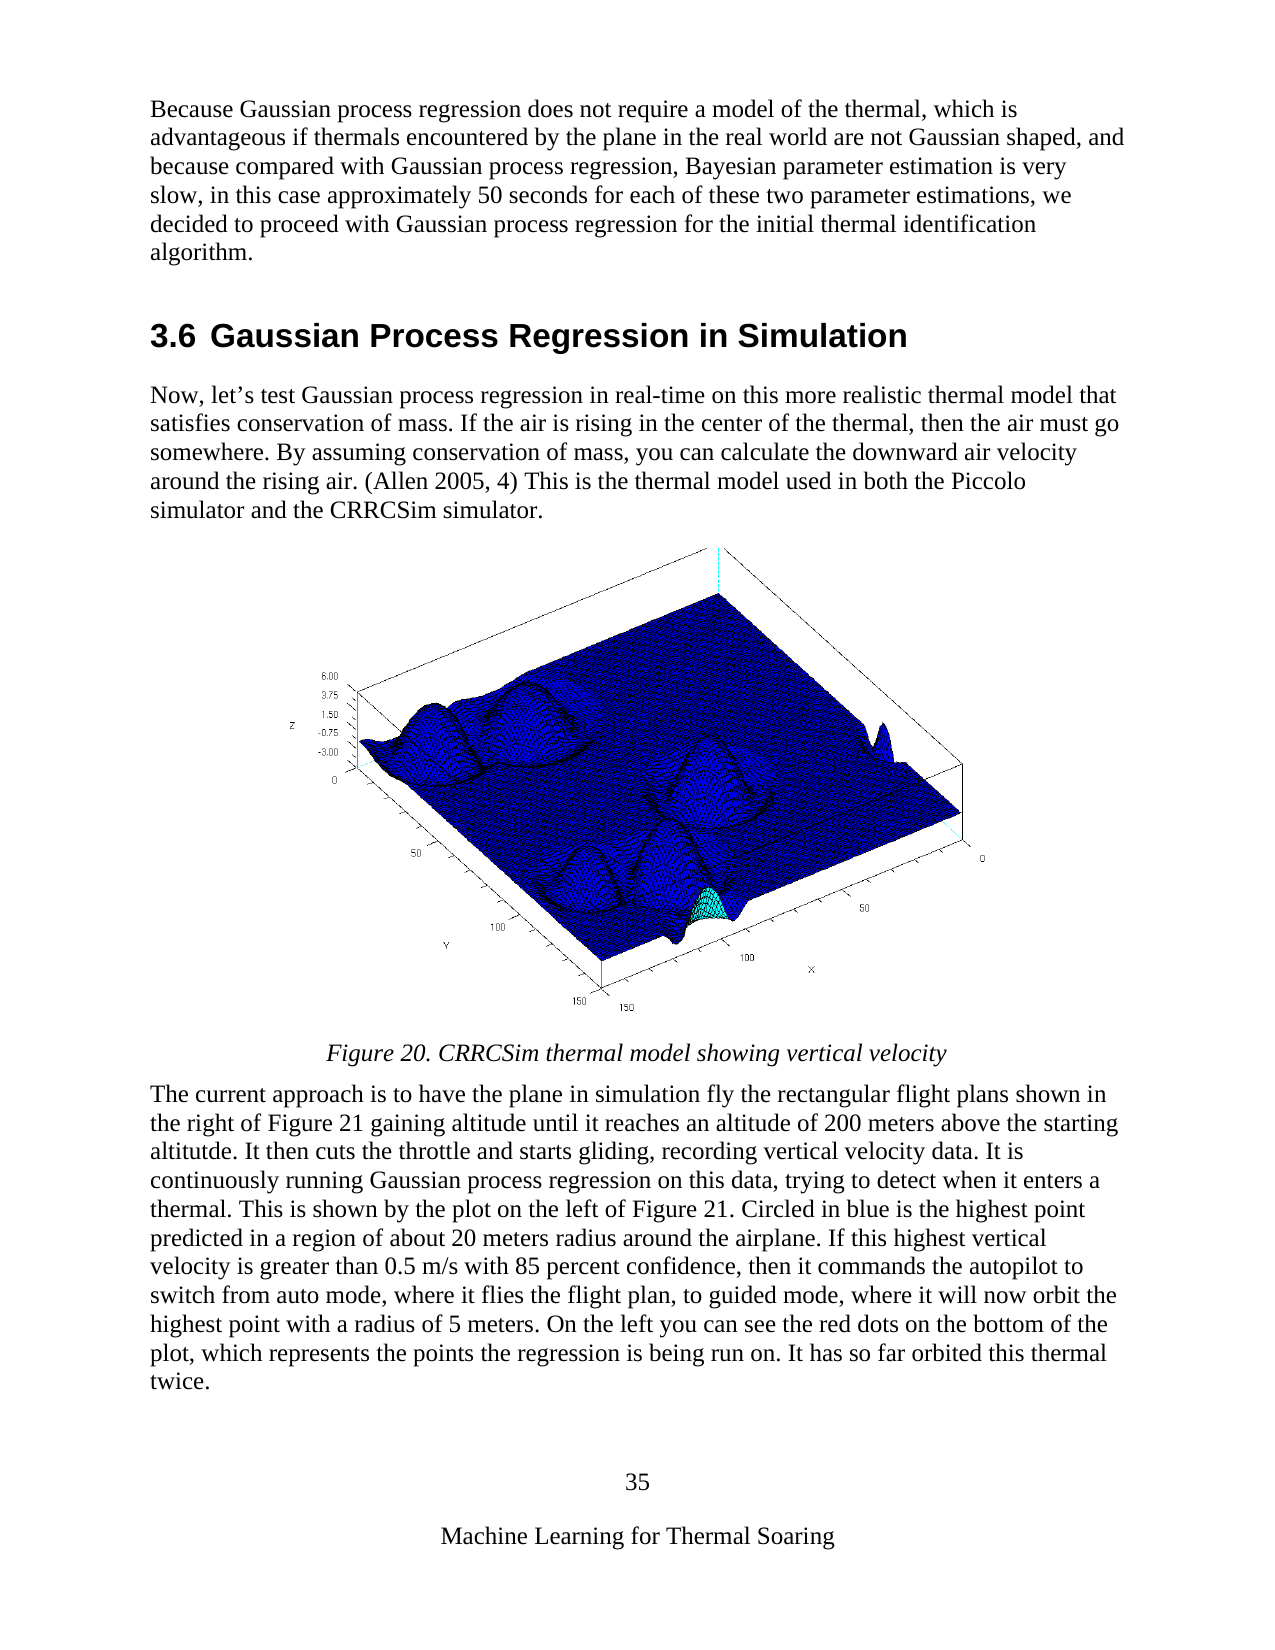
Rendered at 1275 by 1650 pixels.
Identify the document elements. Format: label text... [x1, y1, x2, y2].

text Now, let’s test Gaussian process regression in real-time on this more realistic thermal model that satisfies conservation of mass. If the air is rising in the center of the thermal, then the air must go somewhere. By assuming conservation of mass, you can calculate the downward air velocity around the rising air. (Allen 2005, 4) This is the thermal model used in both the Piccolo simulator and the CRRCSim simulator. [150, 380, 1125, 523]
picture [287, 548, 988, 1013]
subtitle Gaussian Process Regression in Simulation [150, 316, 1125, 355]
text The current approach is to have the plane in simulation fly the rectangular flight plans shown in the right of Figure 21 gaining altitude until it reaches an altitude of 200 meters above the starting altitutde. It then cuts the throttle and starts gliding, recording vertical velocity data. It is continuously running Gaussian process regression on this data, trying to detect when it enters a thermal. This is shown by the plot on the left of Figure 21. Circled in blue is the highest point predicted in a region of about 20 meters radius around the airplane. If this highest vertical velocity is greater than 0.5 m/s with 85 percent confidence, then it commands the autopilot to switch from auto mode, where it flies the flight plan, to guided mode, where it will now orbit the highest point with a radius of 5 meters. On the left you can see the red dots on the bottom of the plot, which represents the points the regression is being run on. It has so far orbited this thermal twice. [150, 1079, 1125, 1395]
text Because Gaussian process regression does not require a model of the thermal, which is advantageous if thermals encountered by the plane in the real world are not Gaussian shaped, and because compared with Gaussian process regression, Bayesian parameter estimation is very slow, in this case approximately 50 seconds for each of these two parameter estimations, we decided to proceed with Gaussian process regression for the initial thermal identification algorithm. [150, 94, 1125, 266]
text Figure 20. CRRCSim thermal model showing vertical velocity [150, 1038, 1125, 1066]
